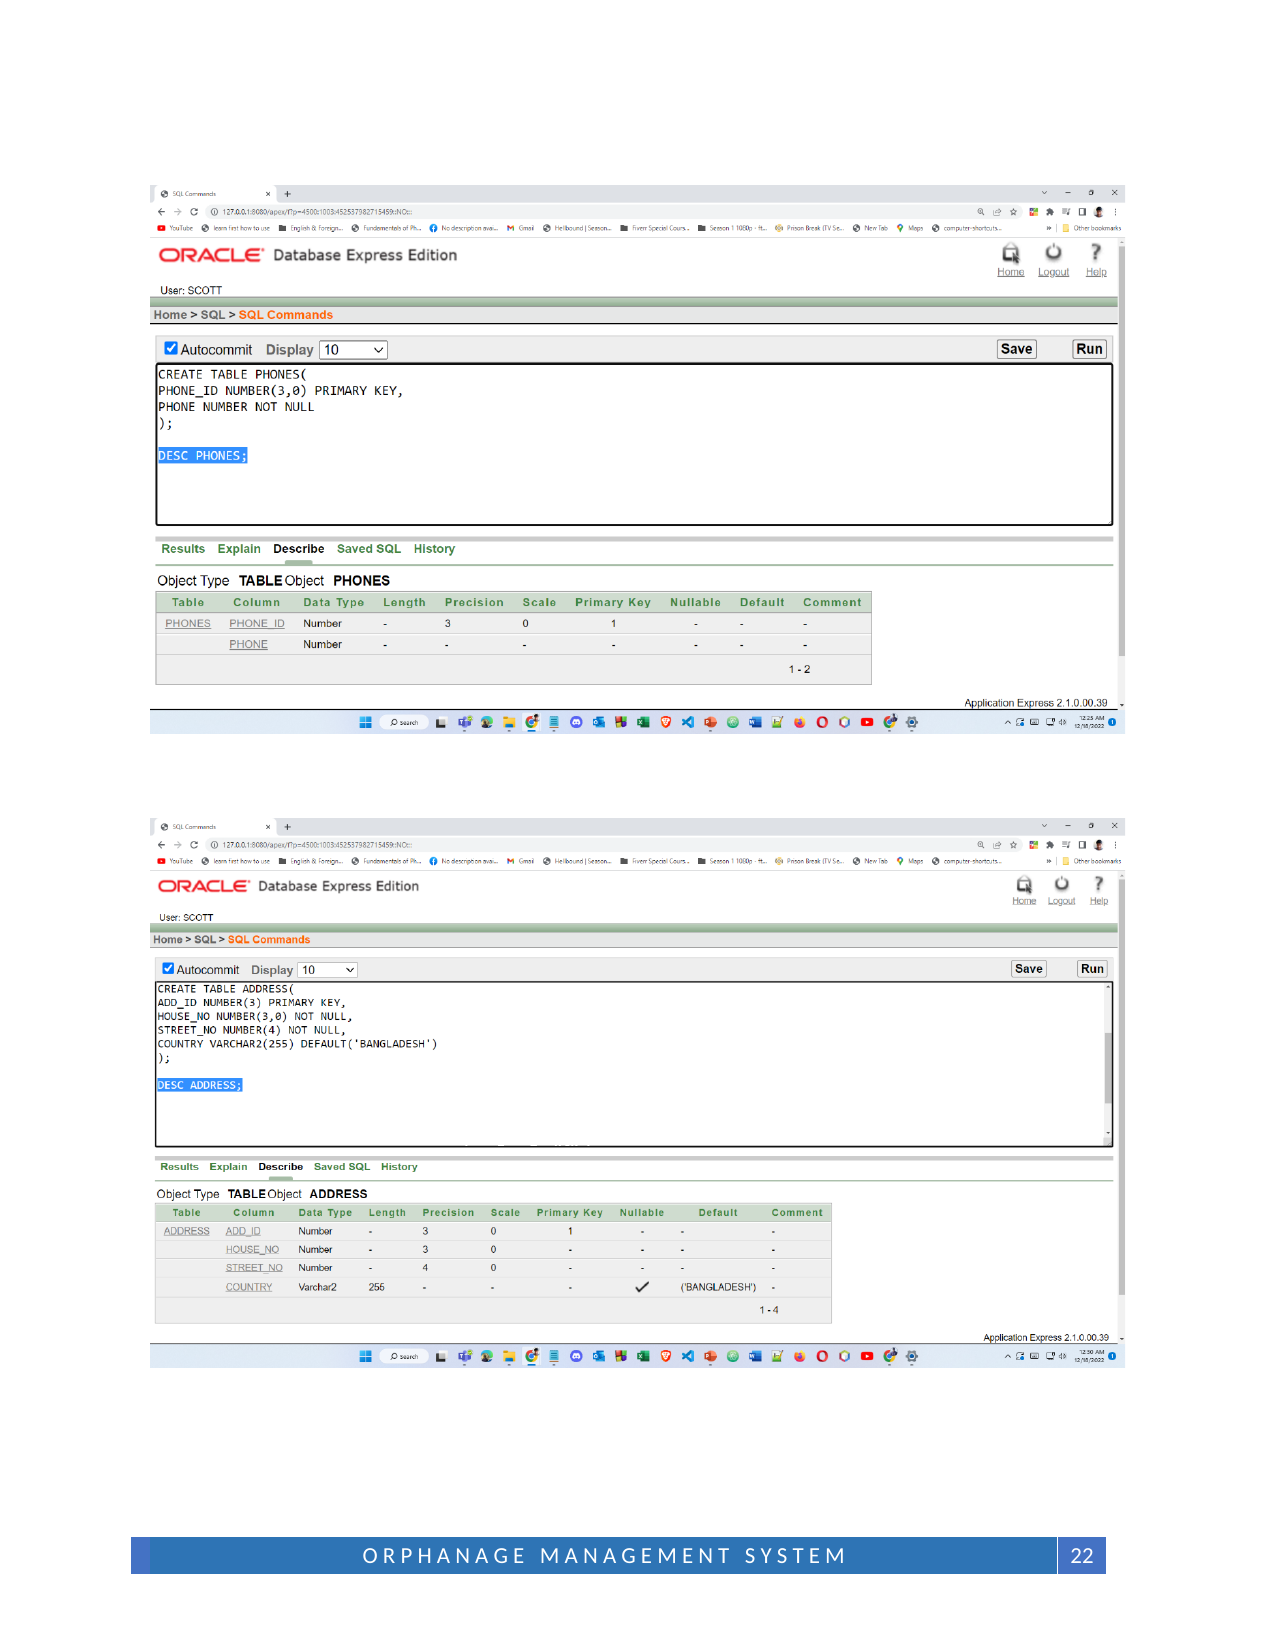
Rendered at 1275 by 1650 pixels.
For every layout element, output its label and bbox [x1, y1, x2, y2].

picture [150, 185, 1125, 734]
picture [150, 818, 1125, 1368]
